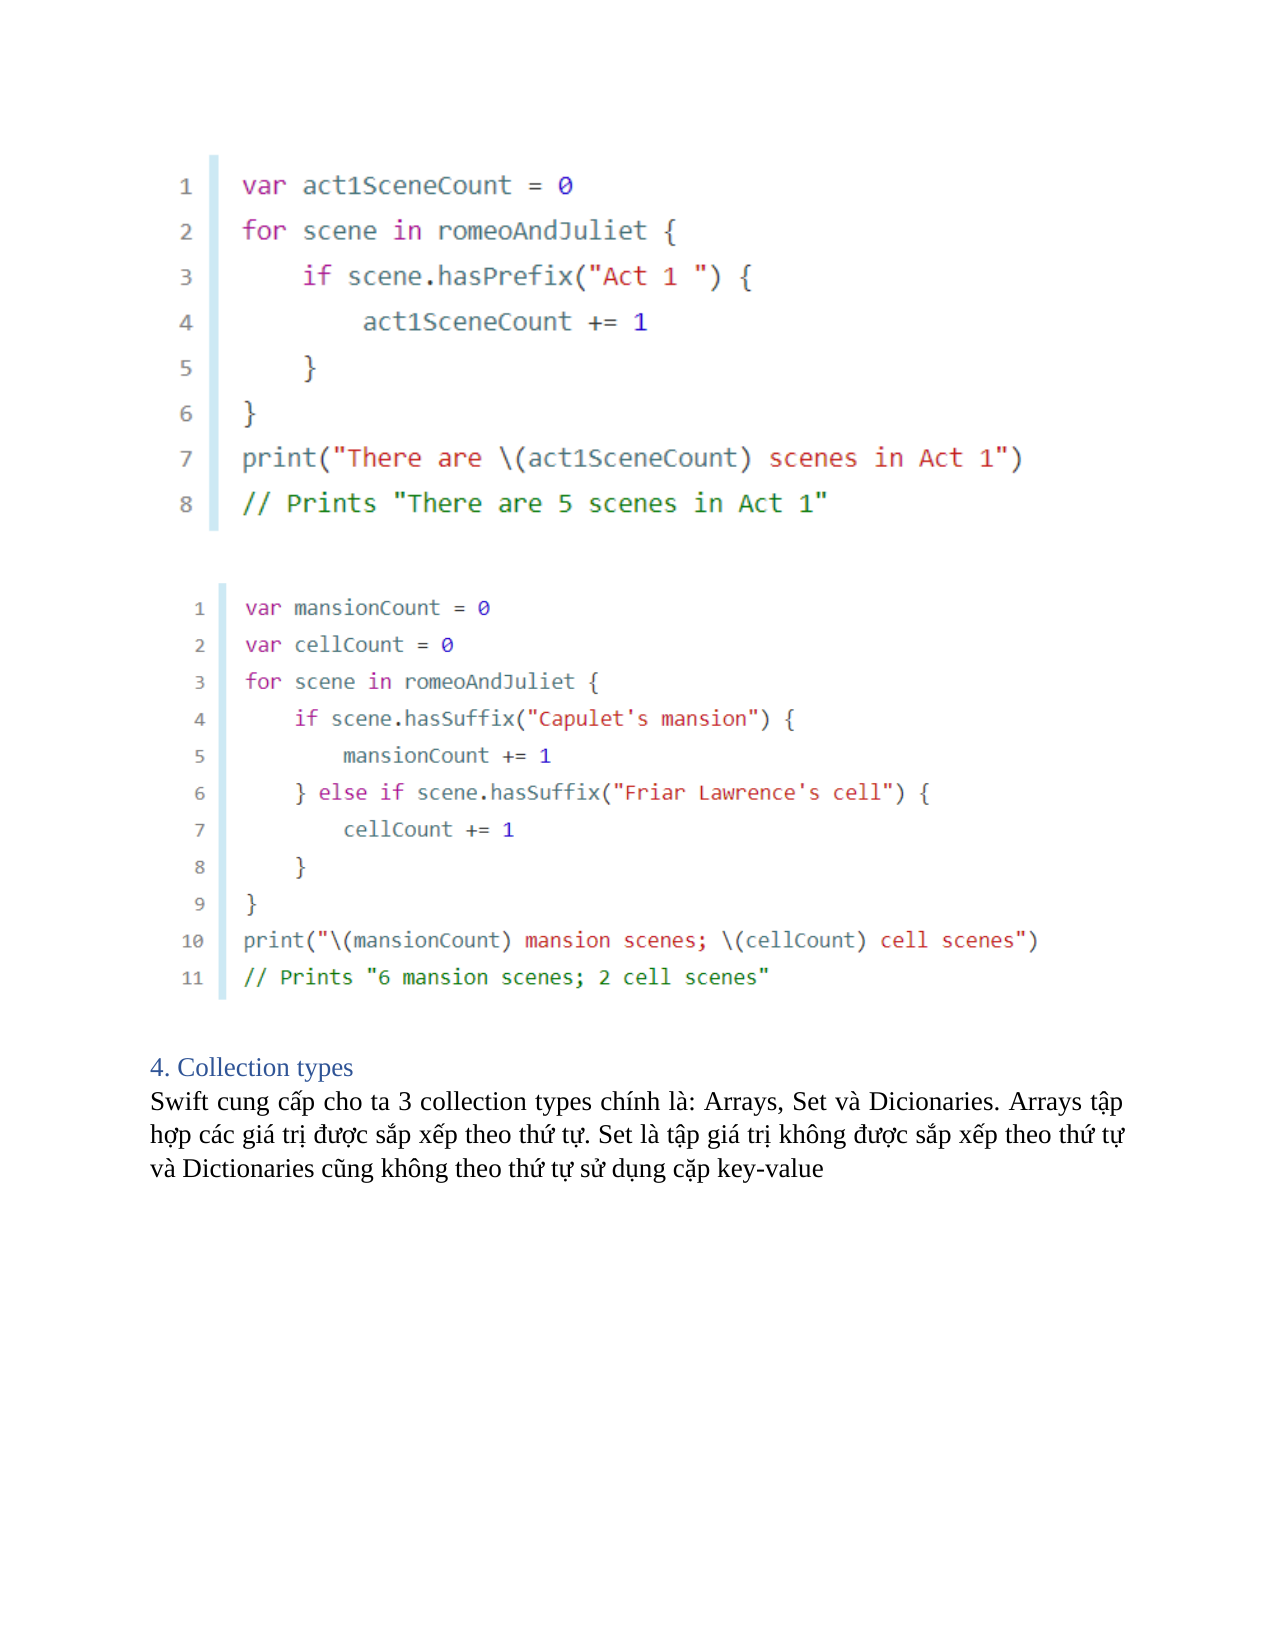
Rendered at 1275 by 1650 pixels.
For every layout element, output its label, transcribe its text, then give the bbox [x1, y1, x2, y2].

picture [150, 150, 1115, 550]
picture [150, 568, 1125, 1024]
text Swift cung cấp cho ta 3 collection types chính là: Arrays, Set và Dicionaries. Arrays tập hợp các giá trị được sắp xếp theo thứ tự. Set là tập giá trị không được sắp xếp theo thứ tự và Dictionaries cũng không theo thứ tự sử dụng cặp key-value [150, 1084, 1125, 1183]
subtitle 4. Collection types [150, 1051, 1125, 1082]
